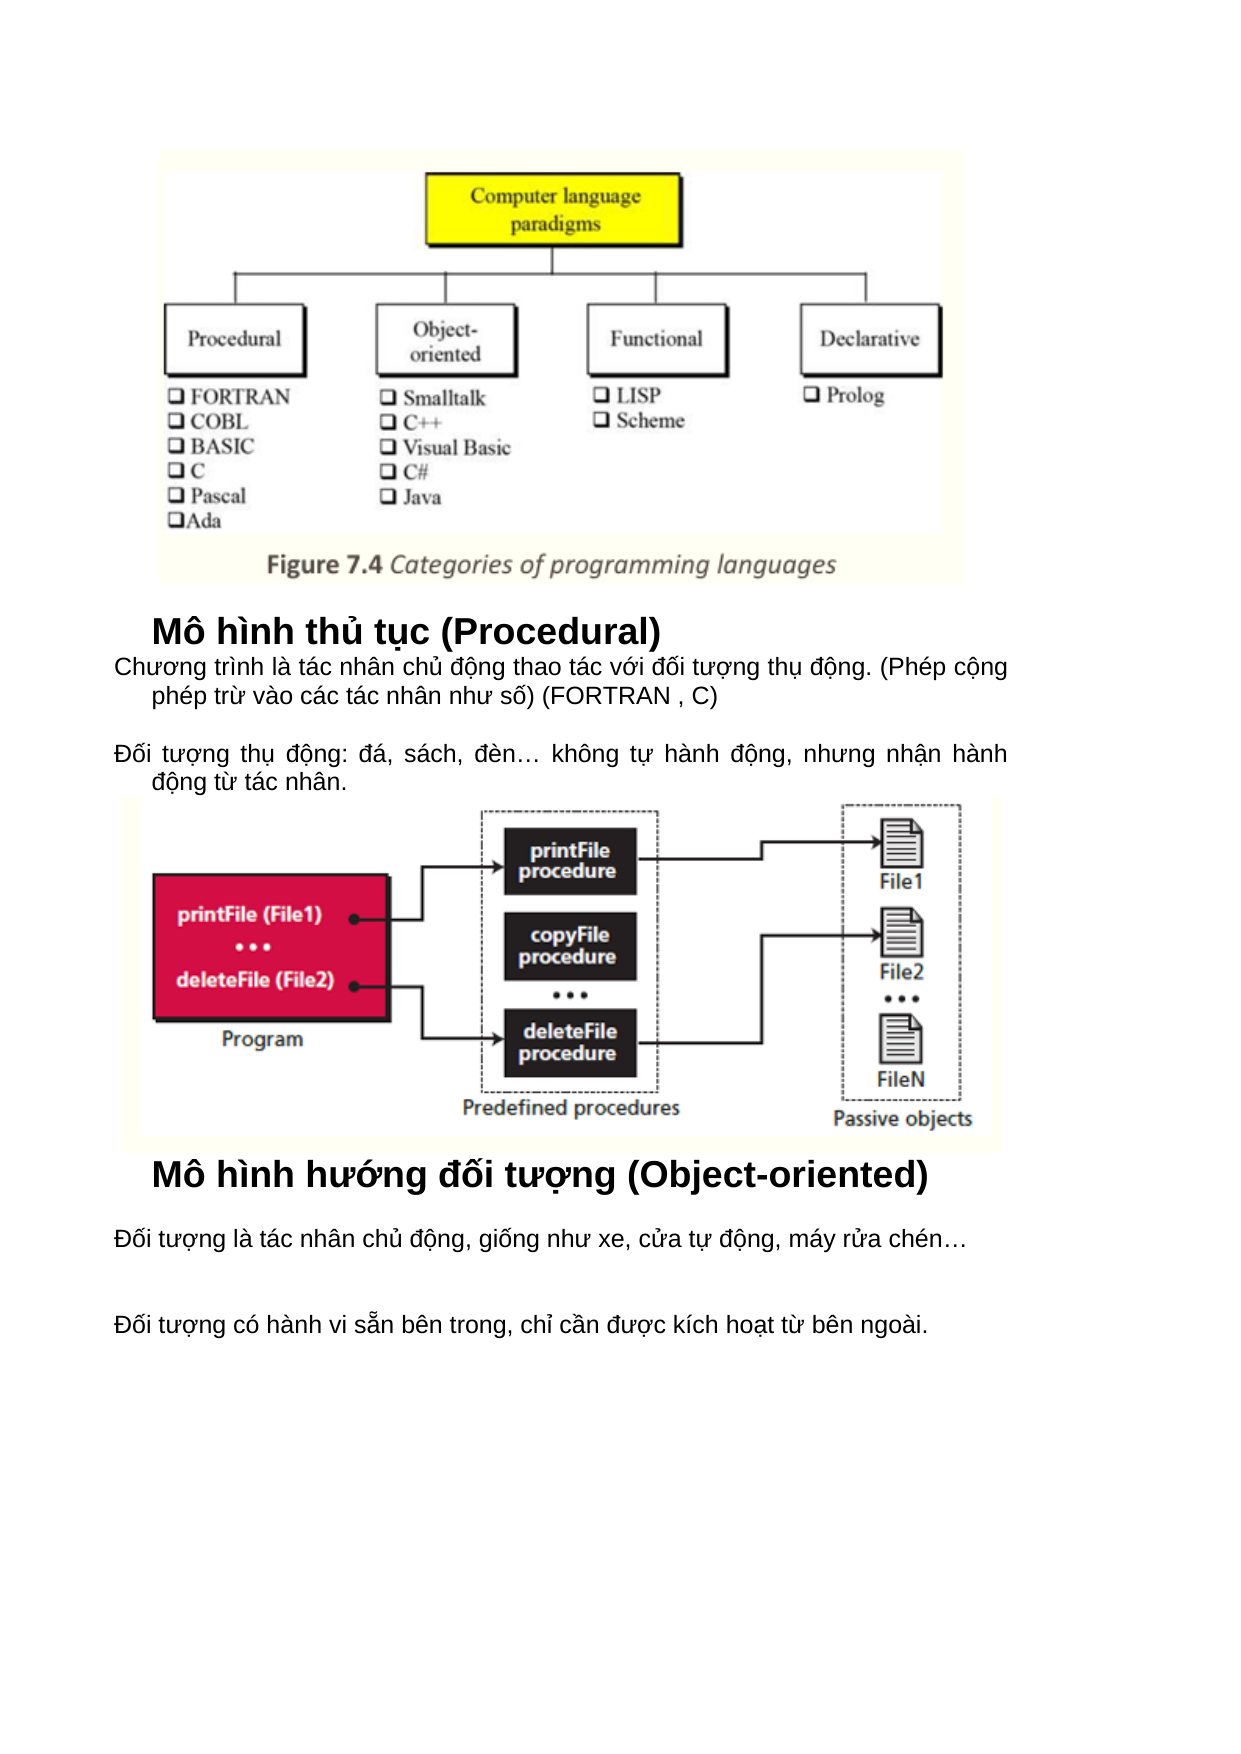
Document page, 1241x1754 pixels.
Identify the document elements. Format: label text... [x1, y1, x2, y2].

text Đối tượng thụ động: đá, sách, đèn… không tự hành động, nhưng nhận hành động từ tác nhân. [114, 738, 1009, 796]
subtitle Mô hình hướng đối tượng (Object-oriented) [151, 1152, 1090, 1195]
subtitle Mô hình thủ tục (Procedural) [151, 609, 1090, 652]
text Đối tượng là tác nhân chủ động, giống như xe, cửa tự động, máy rửa chén… [114, 1224, 1009, 1253]
picture [158, 150, 965, 583]
picture [120, 796, 1003, 1153]
text Đối tượng có hành vi sẵn bên trong, chỉ cần được kích hoạt từ bên ngoài. [114, 1310, 1009, 1339]
text Chương trình là tác nhân chủ động thao tác với đối tượng thụ động. (Phép cộng phép trừ vào các tác nhân như số) (FORTRAN , C) [114, 652, 1009, 710]
